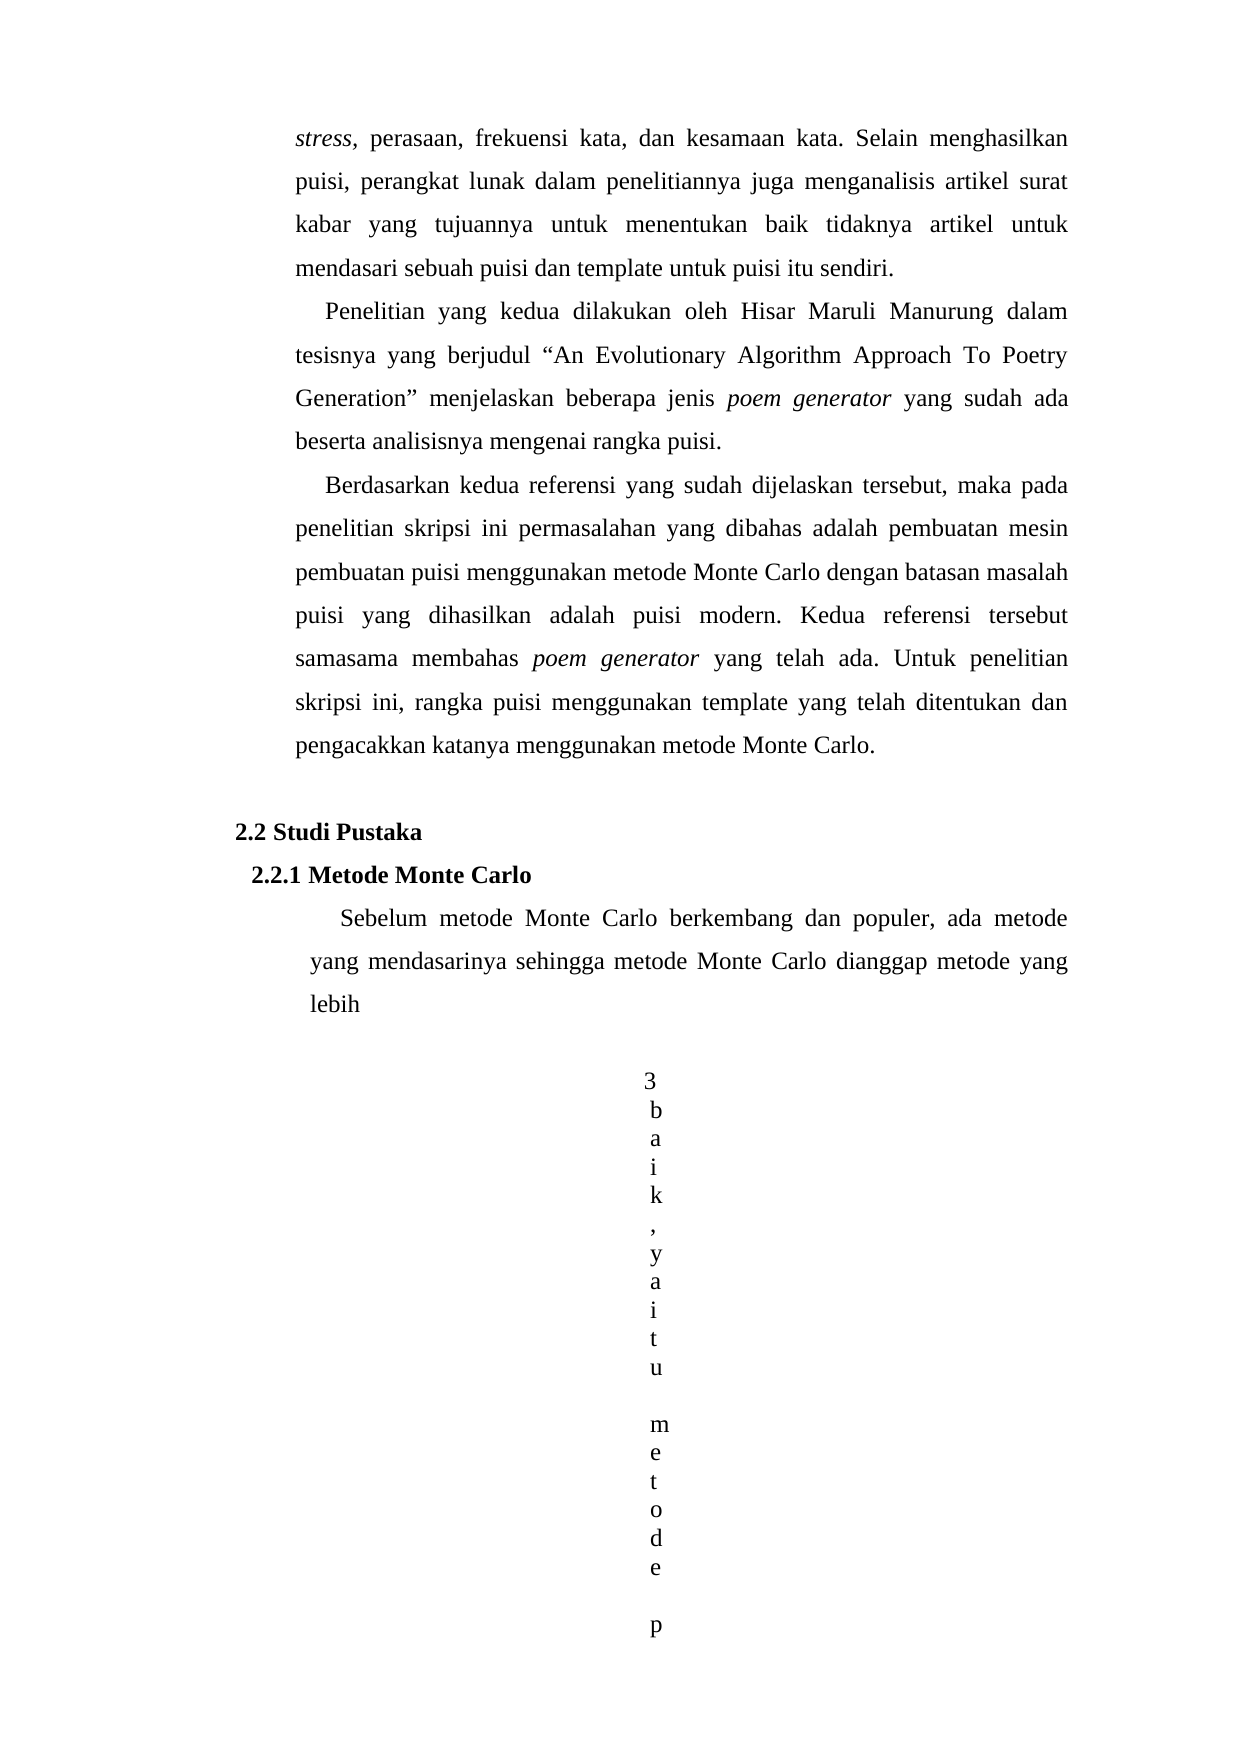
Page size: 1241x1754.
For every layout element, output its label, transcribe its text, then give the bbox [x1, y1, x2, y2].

text Sebelum metode Monte Carlo berkembang dan populer, ada metode yang mendasarinya sehingga metode Monte Carlo dianggap metode yang lebih [310, 903, 1069, 1018]
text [643, 1067, 656, 1637]
subtitle 2.2 Studi Pustaka [235, 817, 1069, 846]
text Berdasarkan kedua referensi yang sudah dijelaskan tersebut, maka pada penelitian skripsi ini permasalahan yang dibahas adalah pembuatan mesin pembuatan puisi menggunakan metode Monte Carlo dengan batasan masalah puisi yang dihasilkan adalah puisi modern. Kedua referensi tersebut samasama membahas poem generator yang telah ada. Untuk penelitian skripsi ini, rangka puisi menggunakan template yang telah ditentukan dan pengacakkan katanya menggunakan metode Monte Carlo. [295, 470, 1069, 759]
text Penelitian yang kedua dilakukan oleh Hisar Maruli Manurung dalam tesisnya yang berjudul “An Evolutionary Algorithm Approach To Poetry Generation” menjelaskan beberapa jenis poem generator yang sudah ada beserta analisisnya mengenai rangka puisi. [295, 296, 1069, 455]
subtitle 2.2.1 Metode Monte Carlo [251, 860, 1069, 889]
